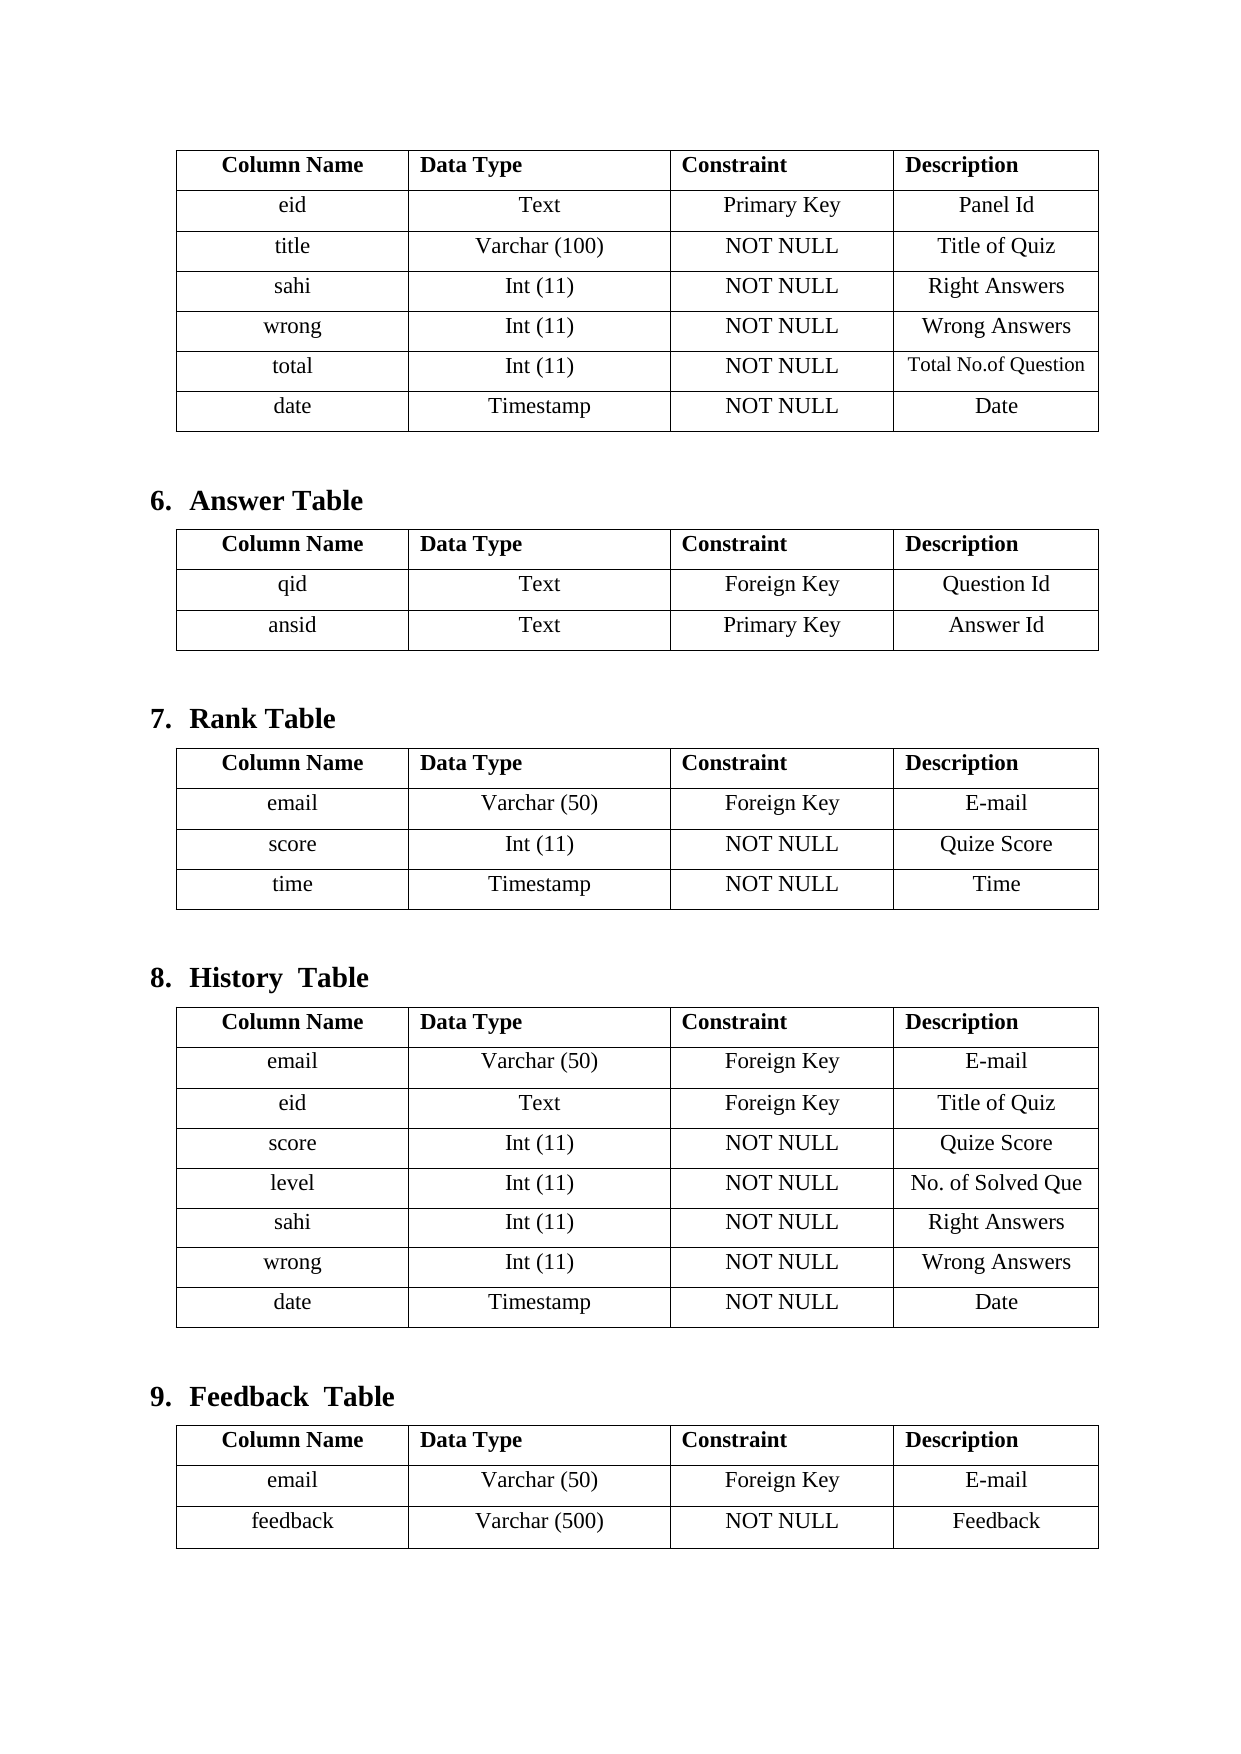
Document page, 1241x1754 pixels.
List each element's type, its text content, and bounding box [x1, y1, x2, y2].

table_cell E-mail [894, 1466, 1098, 1506]
table_header Column Name [177, 1426, 408, 1465]
table_header Constraint [671, 749, 893, 788]
table_cell NOT NULL [671, 272, 893, 311]
list Answer Table [150, 483, 1128, 516]
table_cell Answer Id [894, 611, 1098, 649]
table_cell Date [894, 392, 1098, 431]
table_cell sahi [177, 272, 408, 311]
table_cell E-mail [894, 789, 1098, 829]
table_cell Timestamp [409, 392, 670, 431]
table_cell Int (11) [409, 1248, 670, 1287]
table_cell Quize Score [894, 1129, 1098, 1167]
table_cell title [177, 232, 408, 271]
table_cell NOT NULL [671, 870, 893, 908]
table_cell total [177, 352, 408, 391]
table_cell Timestamp [409, 870, 670, 908]
table_cell eid [177, 191, 408, 231]
table_cell Text [409, 1089, 670, 1128]
table_cell Foreign Key [671, 1466, 893, 1506]
table_header Data Type [409, 1426, 670, 1465]
table_header Data Type [409, 151, 670, 190]
table_cell Int (11) [409, 312, 670, 351]
table_cell NOT NULL [671, 392, 893, 431]
table_cell Varchar (50) [409, 789, 670, 829]
table_cell Date [894, 1288, 1098, 1327]
table_cell wrong [177, 1248, 408, 1287]
table_cell Varchar (50) [409, 1466, 670, 1506]
table_header Description [894, 530, 1098, 568]
table_cell Timestamp [409, 1288, 670, 1327]
table_cell wrong [177, 312, 408, 351]
table_cell email [177, 1048, 408, 1088]
table_cell date [177, 392, 408, 431]
table_header Data Type [409, 749, 670, 788]
list History Table [150, 961, 1128, 994]
table_cell Text [409, 611, 670, 649]
table_cell Varchar (500) [409, 1507, 670, 1547]
table_cell Int (11) [409, 1209, 670, 1247]
table_cell NOT NULL [671, 1288, 893, 1327]
table_cell NOT NULL [671, 830, 893, 869]
table_header Column Name [177, 749, 408, 788]
table_cell time [177, 870, 408, 908]
table_cell Foreign Key [671, 789, 893, 829]
table_cell score [177, 1129, 408, 1167]
table_cell NOT NULL [671, 1248, 893, 1287]
table_cell date [177, 1288, 408, 1327]
table_cell NOT NULL [671, 1169, 893, 1207]
table_cell Int (11) [409, 272, 670, 311]
table_cell Varchar (50) [409, 1048, 670, 1088]
table_header Constraint [671, 530, 893, 568]
table_cell No. of Solved Que [894, 1169, 1098, 1207]
table_cell Foreign Key [671, 570, 893, 610]
table_cell Primary Key [671, 611, 893, 649]
table_header Data Type [409, 1008, 670, 1047]
table_cell NOT NULL [671, 1507, 893, 1547]
table_header Constraint [671, 151, 893, 190]
list Feedback Table [150, 1379, 1128, 1413]
table_header Column Name [177, 1008, 408, 1047]
table_cell Question Id [894, 570, 1098, 610]
table_header Description [894, 151, 1098, 190]
table_cell Feedback [894, 1507, 1098, 1547]
table_cell Wrong Answers [894, 312, 1098, 351]
table_cell Title of Quiz [894, 1089, 1098, 1128]
table_cell eid [177, 1089, 408, 1128]
table_cell Varchar (100) [409, 232, 670, 271]
table_cell Foreign Key [671, 1048, 893, 1088]
table_cell Quize Score [894, 830, 1098, 869]
table_header Description [894, 1008, 1098, 1047]
table_cell score [177, 830, 408, 869]
table_cell feedback [177, 1507, 408, 1547]
table_header Data Type [409, 530, 670, 568]
table_cell Int (11) [409, 830, 670, 869]
table_cell NOT NULL [671, 232, 893, 271]
list Rank Table [150, 702, 1128, 735]
table_header Constraint [671, 1008, 893, 1047]
table_cell Int (11) [409, 1169, 670, 1207]
table_header Column Name [177, 151, 408, 190]
table_cell sahi [177, 1209, 408, 1247]
table_cell Right Answers [894, 272, 1098, 311]
table_cell NOT NULL [671, 1209, 893, 1247]
table_cell Panel Id [894, 191, 1098, 231]
table_header Description [894, 1426, 1098, 1465]
table_cell Foreign Key [671, 1089, 893, 1128]
table_cell Int (11) [409, 1129, 670, 1167]
table_cell Text [409, 570, 670, 610]
table_cell email [177, 789, 408, 829]
table_cell qid [177, 570, 408, 610]
table_header Description [894, 749, 1098, 788]
table_cell email [177, 1466, 408, 1506]
table_cell Primary Key [671, 191, 893, 231]
table_cell Text [409, 191, 670, 231]
table_header Constraint [671, 1426, 893, 1465]
table_cell NOT NULL [671, 352, 893, 391]
table_header Column Name [177, 530, 408, 568]
table_cell Int (11) [409, 352, 670, 391]
table_cell NOT NULL [671, 312, 893, 351]
table_cell Title of Quiz [894, 232, 1098, 271]
table_cell Wrong Answers [894, 1248, 1098, 1287]
table_cell Right Answers [894, 1209, 1098, 1247]
table_cell E-mail [894, 1048, 1098, 1088]
table_cell Time [894, 870, 1098, 908]
table_cell NOT NULL [671, 1129, 893, 1167]
table_cell Total No.of Question [894, 352, 1098, 391]
table_cell level [177, 1169, 408, 1207]
table_cell ansid [177, 611, 408, 649]
